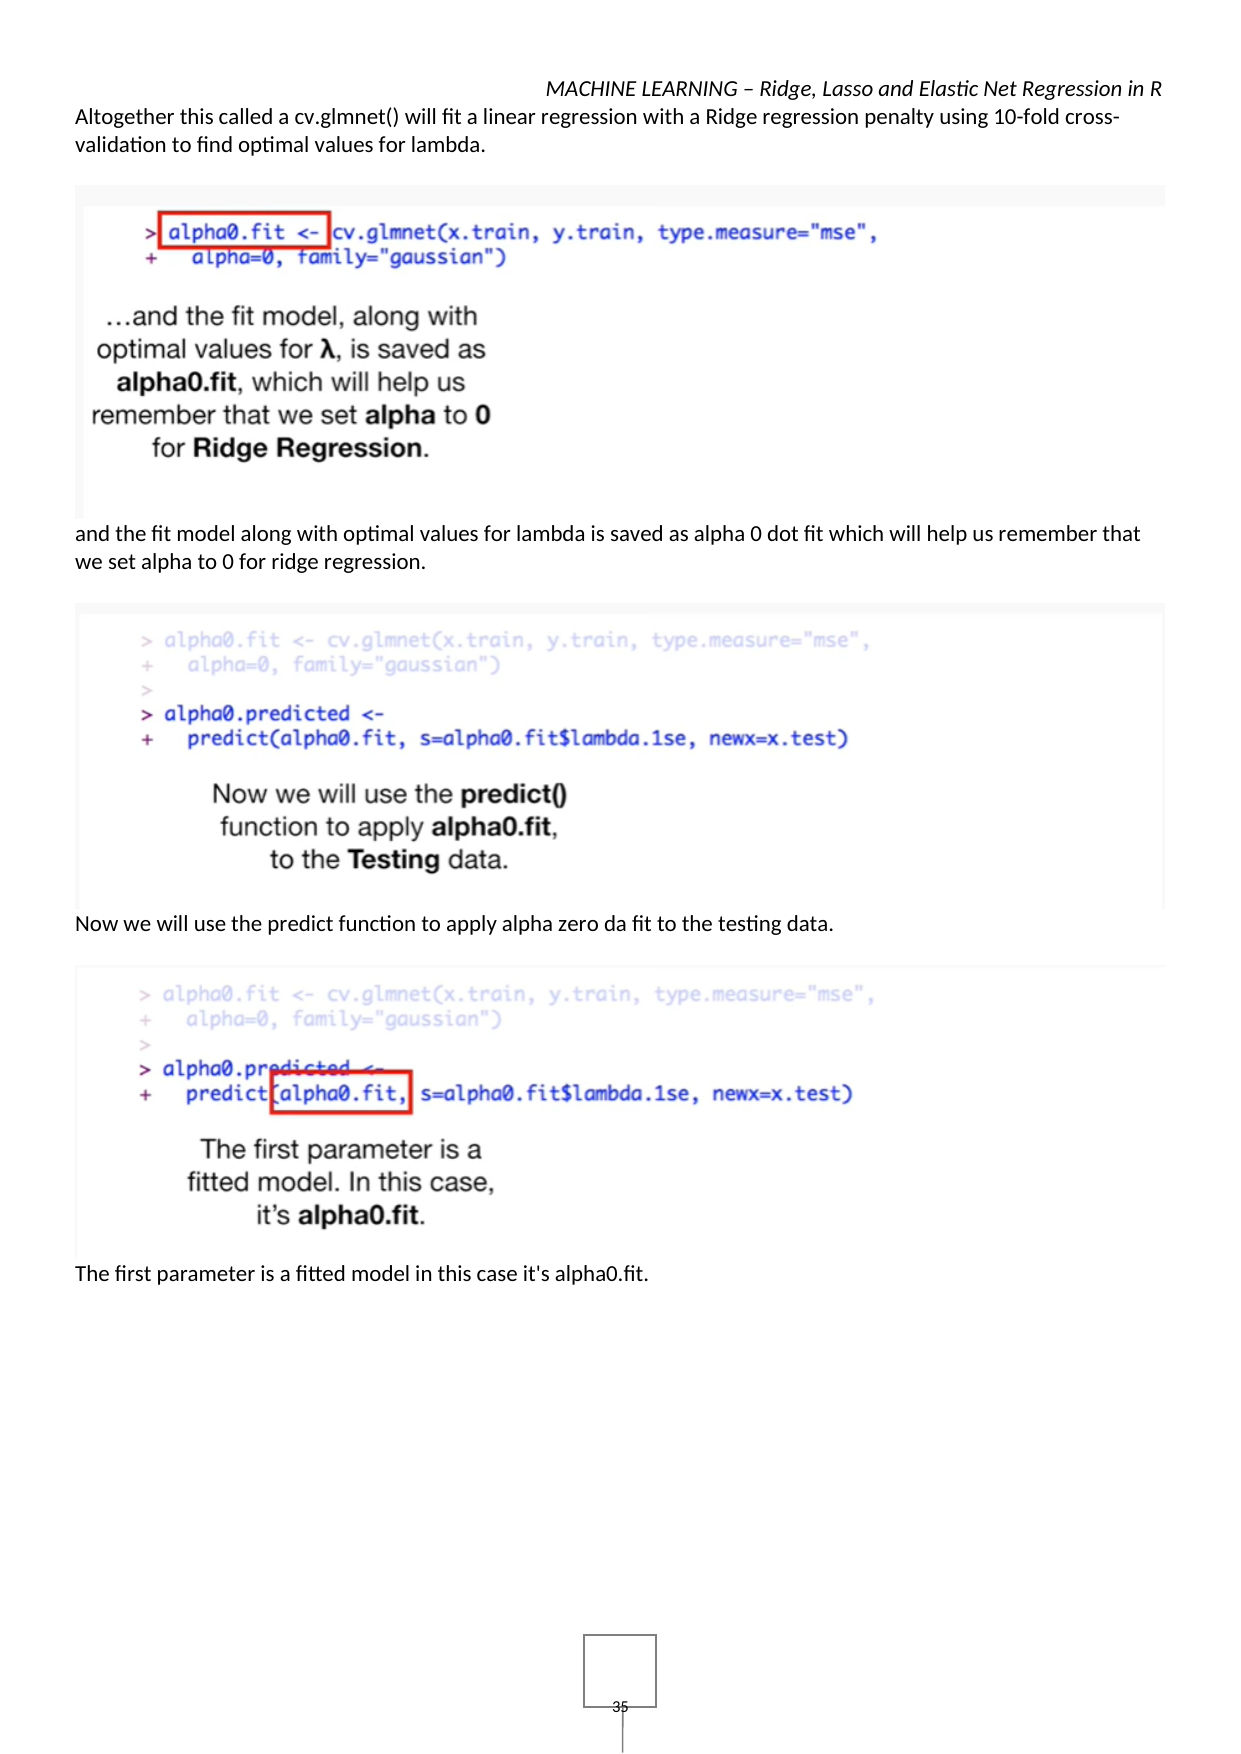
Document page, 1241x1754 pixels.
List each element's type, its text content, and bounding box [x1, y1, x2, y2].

picture [75, 965, 1166, 1259]
picture [75, 603, 1166, 909]
picture [75, 185, 1166, 519]
text The first parameter is a fitted model in this case it's alpha0.fit. [75, 1259, 1165, 1287]
text Now we will use the predict function to apply alpha zero da fit to the testing data. [75, 909, 1165, 937]
text and the fit model along with optimal values for lambda is saved as alpha 0 dot fit which will help us remember that we set alpha to 0 for ridge regression. [75, 519, 1165, 575]
text Altogether this called a cv.glmnet() will fit a linear regression with a Ridge regression penalty using 10-fold cross-validation to find optimal values for lambda. [75, 102, 1165, 158]
